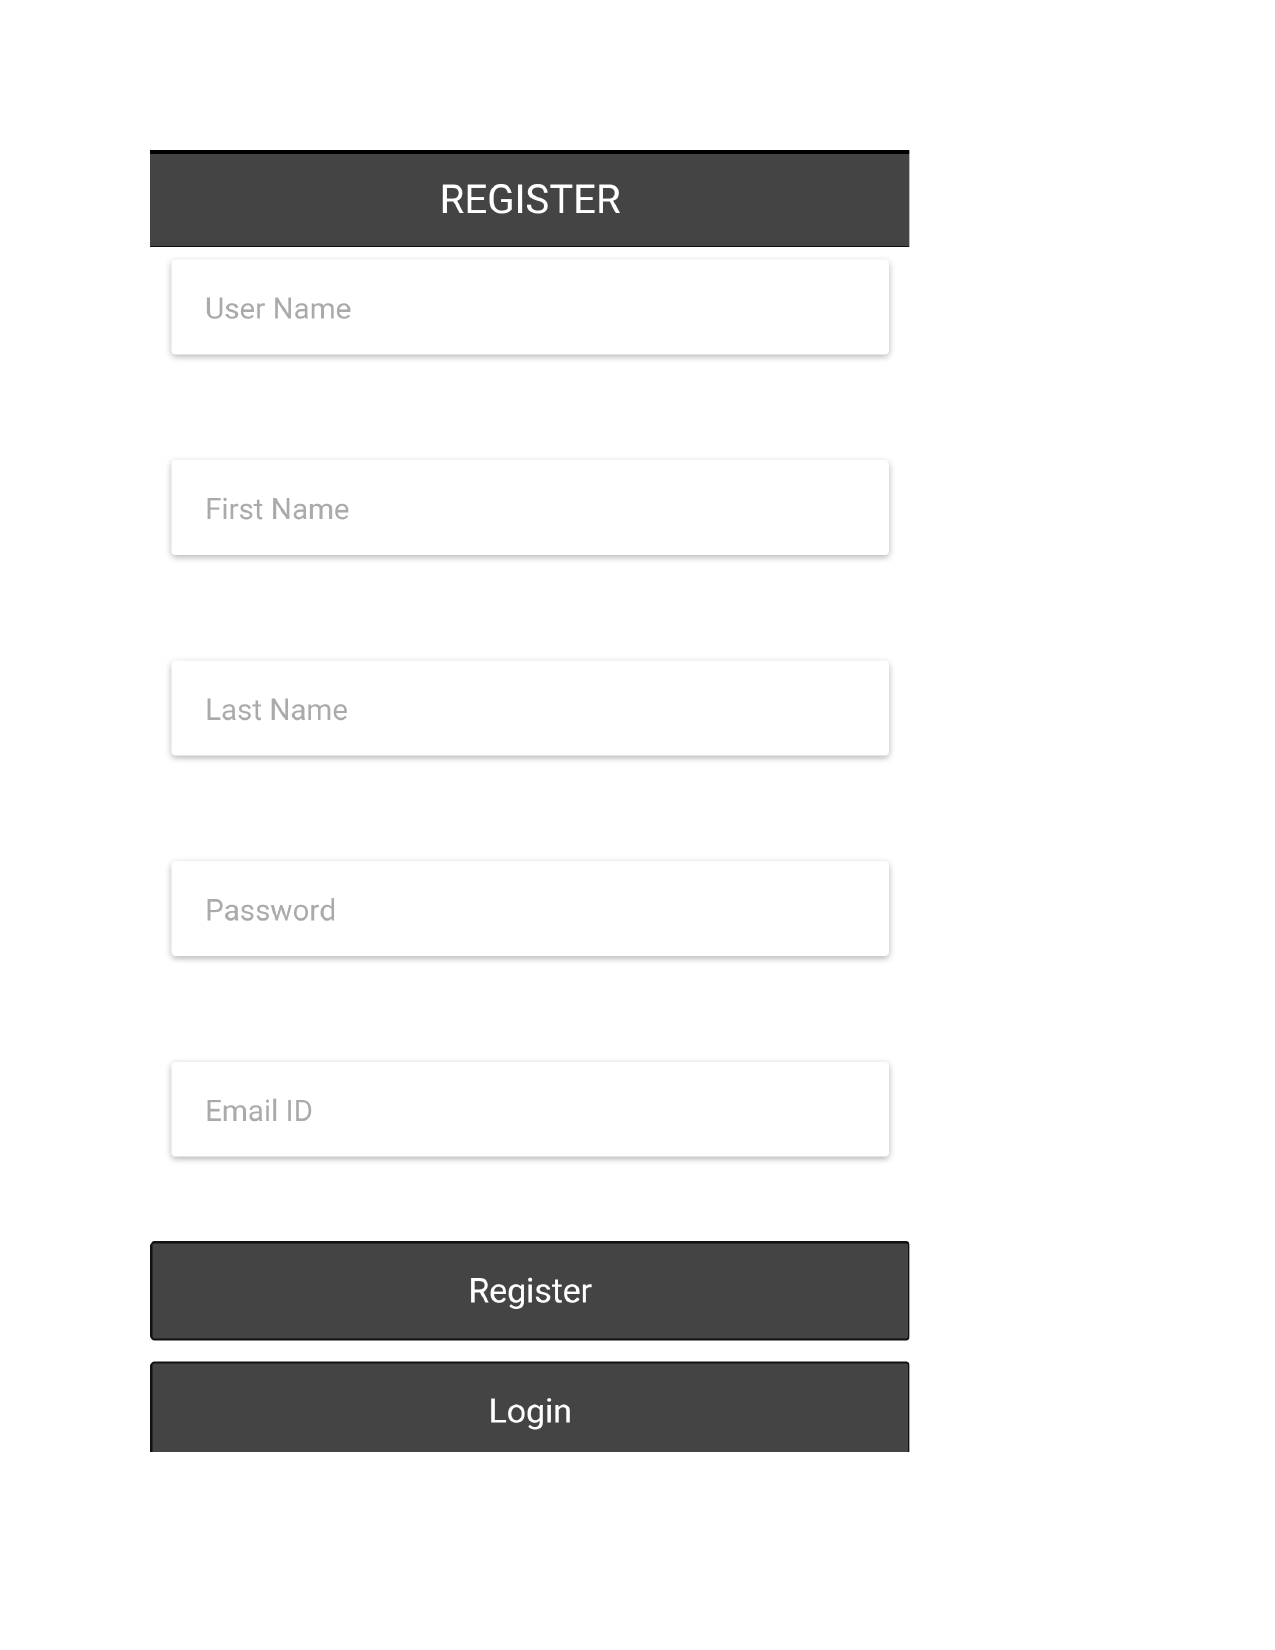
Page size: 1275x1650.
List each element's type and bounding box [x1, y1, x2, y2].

picture [150, 150, 910, 1452]
